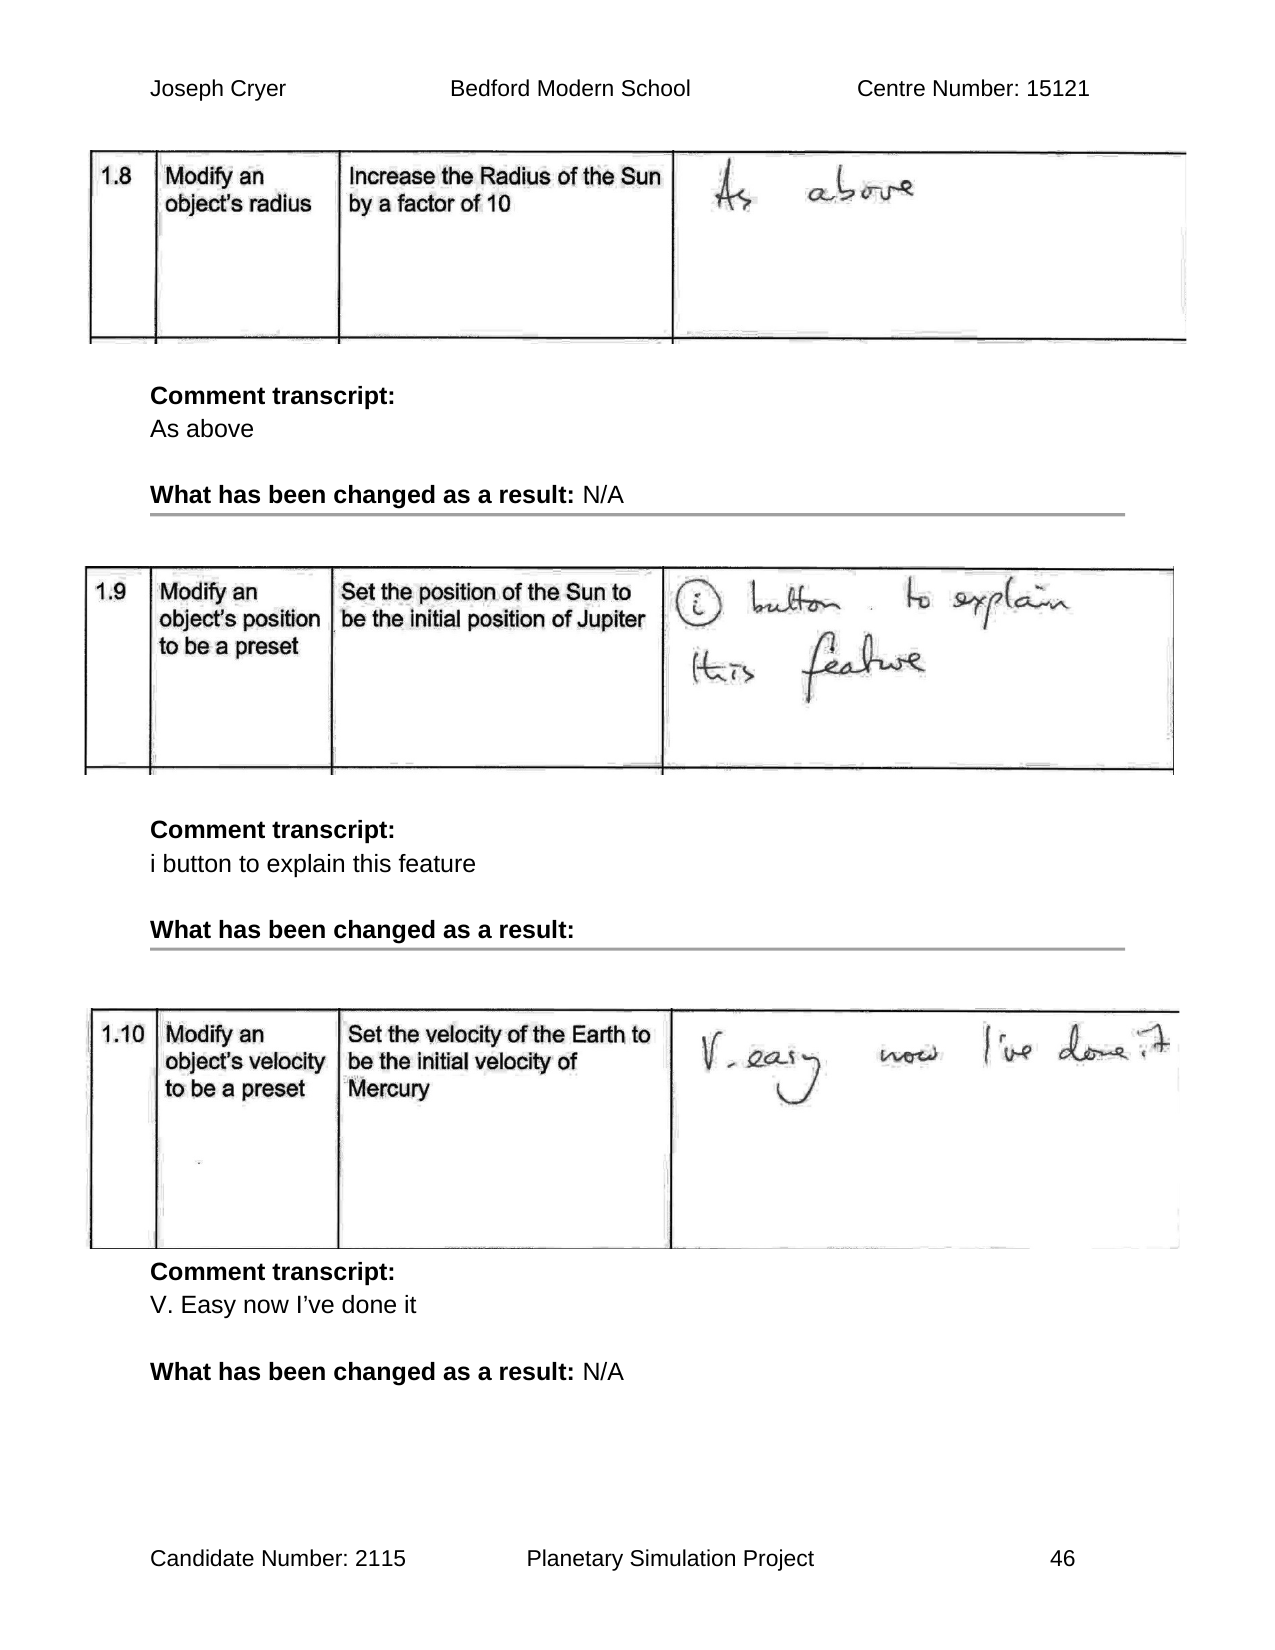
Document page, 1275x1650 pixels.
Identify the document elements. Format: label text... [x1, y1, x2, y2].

text What has been changed as a result: N/A [150, 480, 1125, 509]
text What has been changed as a result: N/A [150, 1356, 1125, 1385]
text As above [150, 414, 1125, 443]
picture [84, 566, 1174, 775]
text Comment transcript: [150, 1249, 1125, 1286]
picture [83, 1008, 1180, 1249]
text What has been changed as a result: [150, 914, 1125, 943]
picture [87, 150, 1187, 344]
text Comment transcript: [150, 381, 1125, 410]
text Comment transcript: [150, 816, 1125, 844]
text V. Easy now I’ve done it [150, 1290, 1125, 1319]
text i button to explain this feature [150, 848, 1125, 877]
